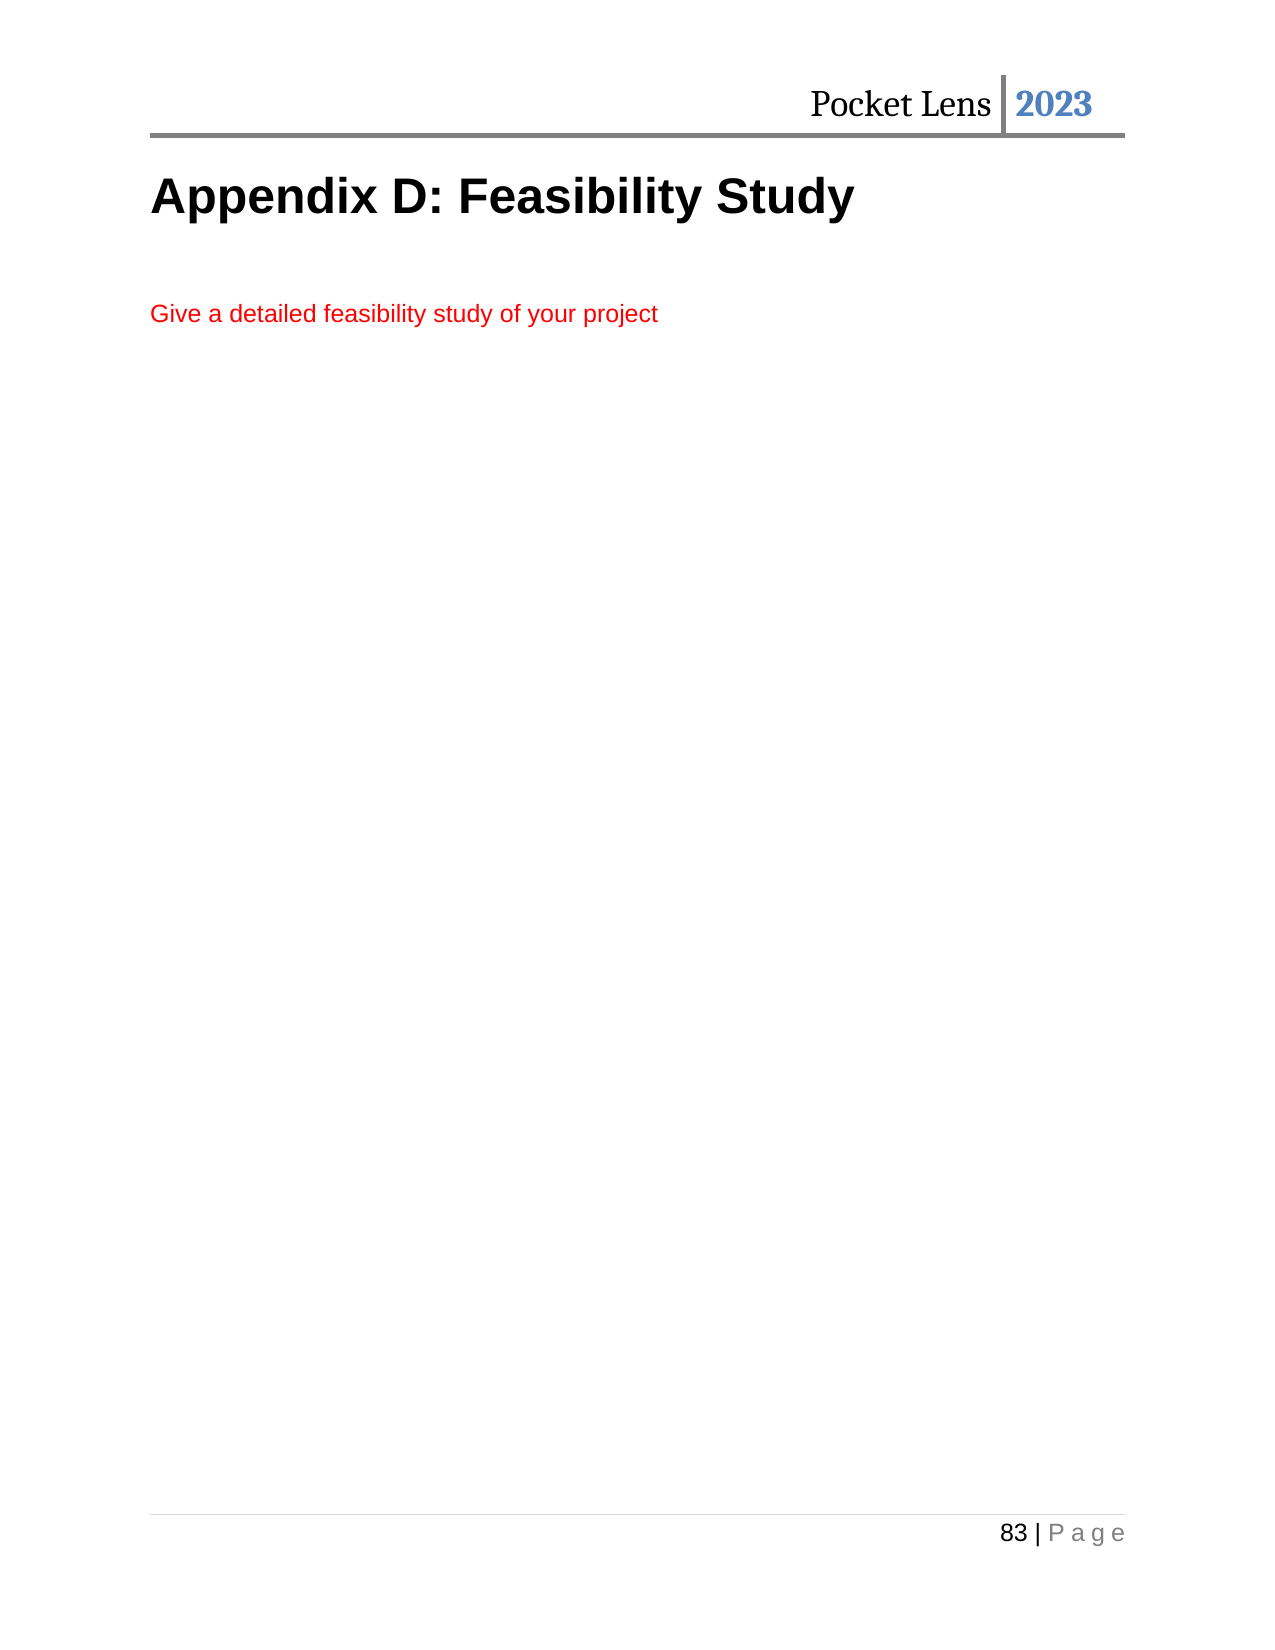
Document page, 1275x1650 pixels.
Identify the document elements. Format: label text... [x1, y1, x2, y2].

text Give a detailed feasibility study of your project [150, 299, 1125, 327]
text Appendix D: Feasibility Study [150, 167, 1125, 224]
